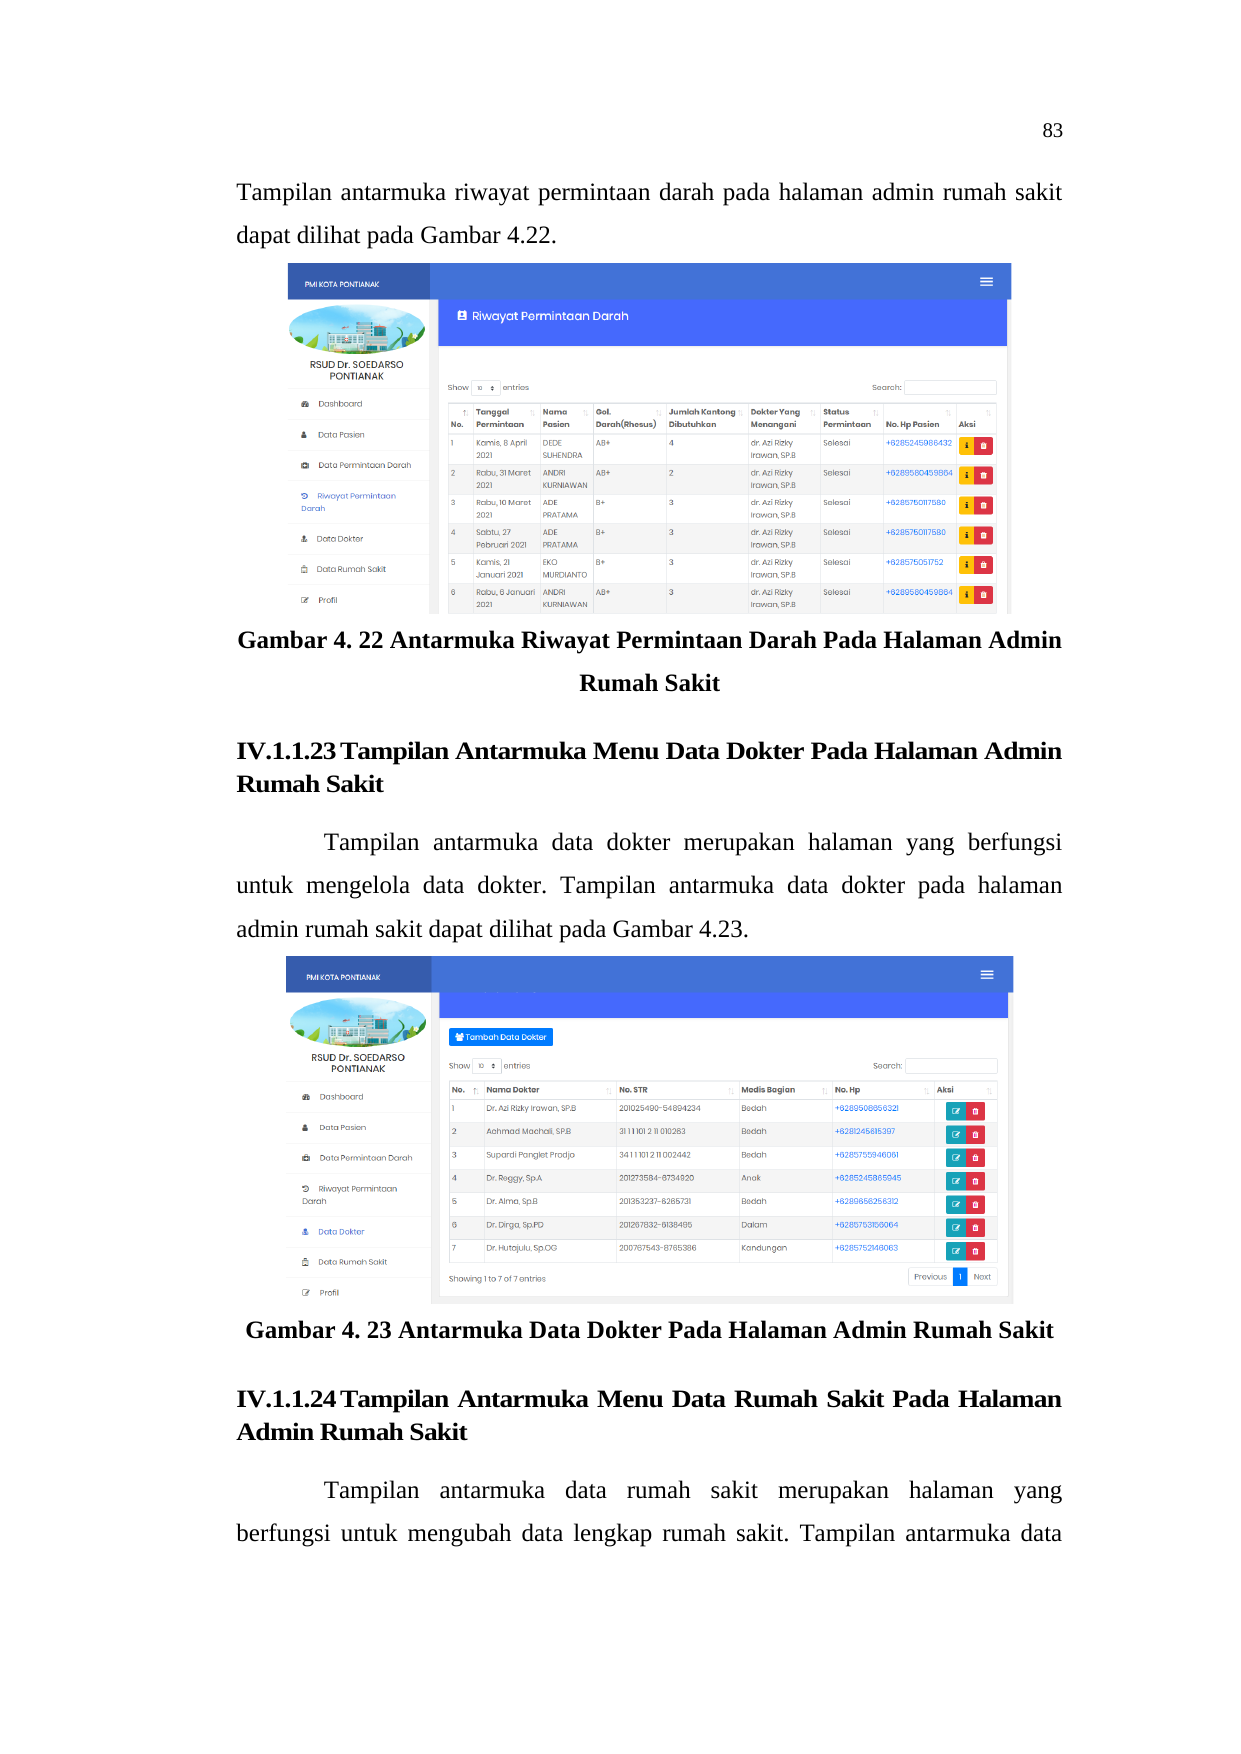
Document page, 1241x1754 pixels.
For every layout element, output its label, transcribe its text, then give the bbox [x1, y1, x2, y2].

picture [287, 263, 1012, 614]
subtitle Tampilan Antarmuka Menu Data Dokter Pada Halaman Admin Rumah Sakit [236, 736, 1063, 798]
subtitle Tampilan Antarmuka Menu Data Rumah Sakit Pada Halaman Admin Rumah Sakit [236, 1384, 1063, 1445]
picture [286, 956, 1014, 1304]
text Gambar 4. 22 Antarmuka Riwayat Permintaan Darah Pada Halaman Admin Rumah Sakit [236, 625, 1063, 697]
text Tampilan antarmuka data dokter merupakan halaman yang berfungsi untuk mengelola data dokter. Tampilan antarmuka data dokter pada halaman admin rumah sakit dapat dilihat pada Gambar 4.23. [236, 827, 1063, 942]
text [236, 177, 1063, 249]
text Gambar 4. 23 Antarmuka Data Dokter Pada Halaman Admin Rumah Sakit [236, 1316, 1063, 1344]
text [236, 1475, 1063, 1547]
